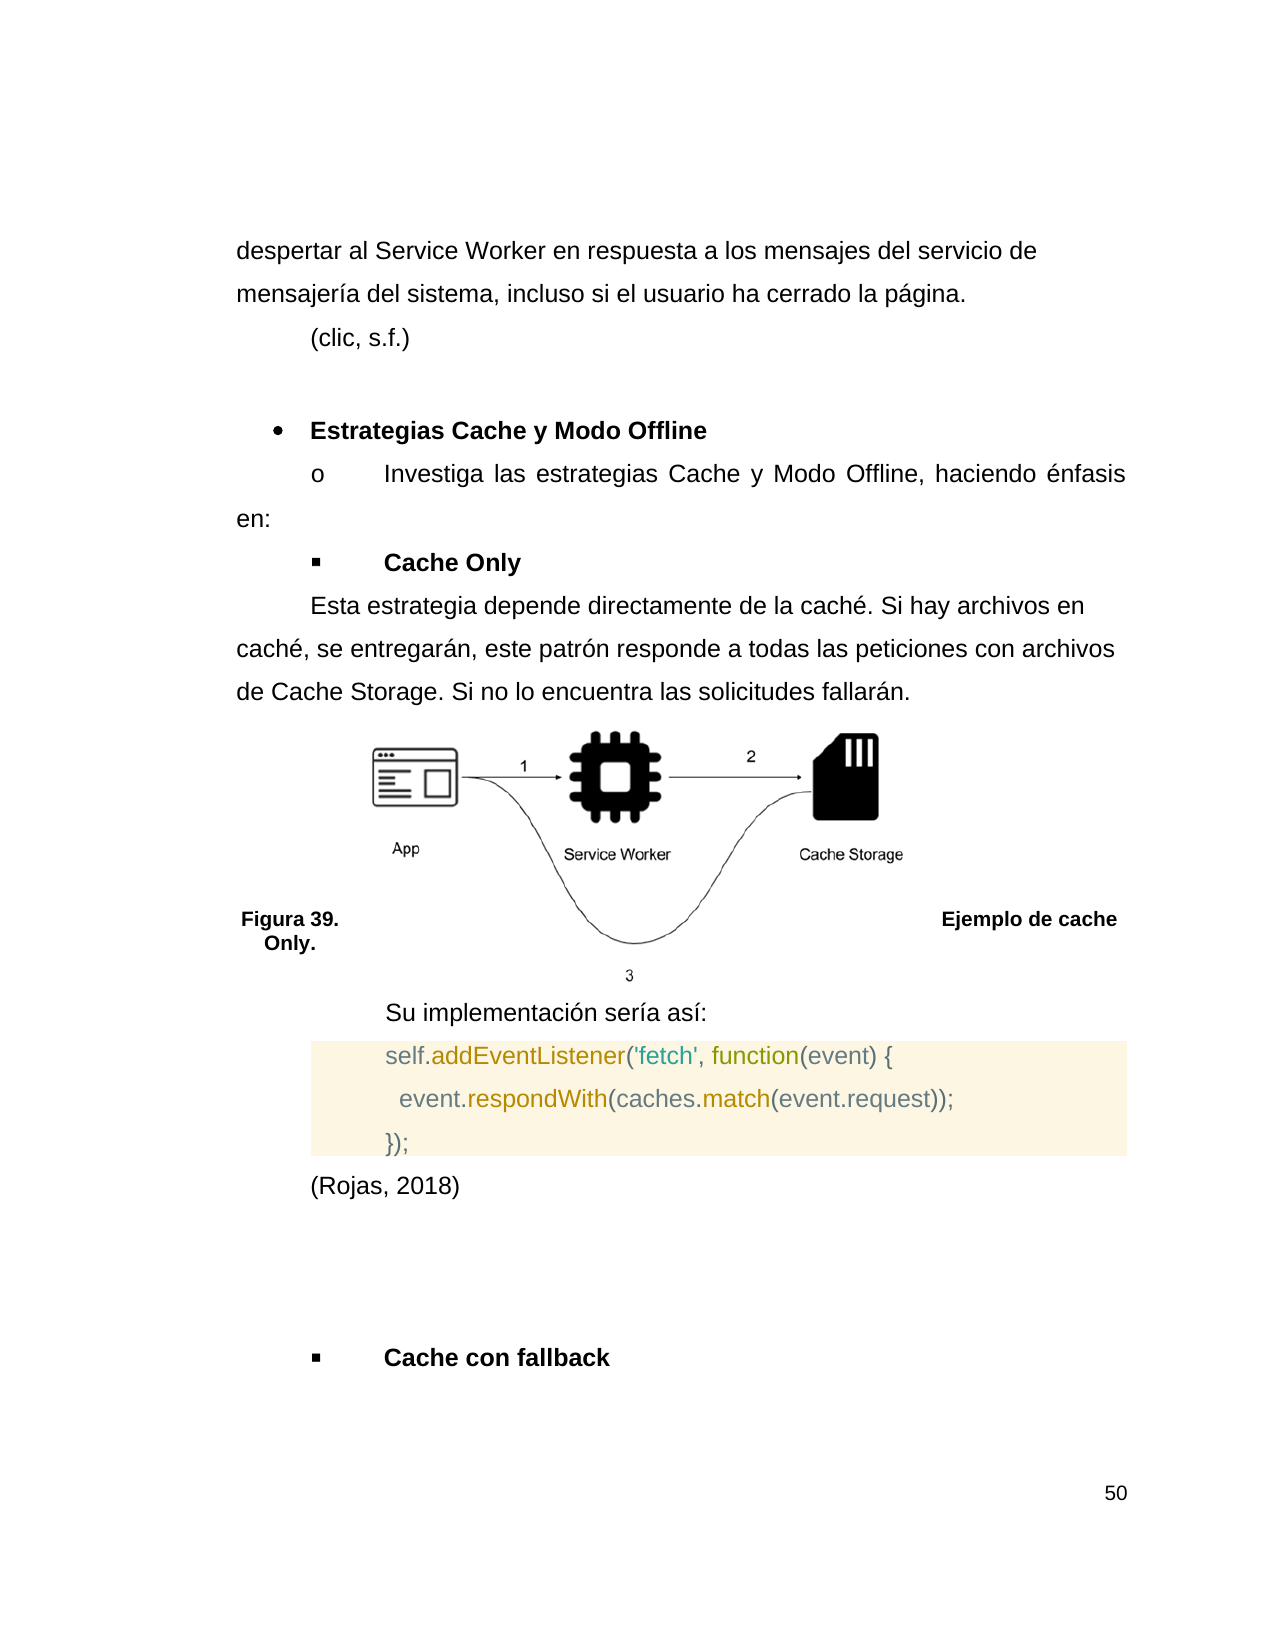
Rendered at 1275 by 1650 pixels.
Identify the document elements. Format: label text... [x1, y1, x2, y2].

list Estrategias Cache y Modo Offline [236, 416, 1127, 445]
list Cache Only [236, 548, 1127, 576]
list Investiga las estrategias Cache y Modo Offline, haciendo énfasis en: [236, 459, 1127, 533]
text self.addEventListener('fetch', function(event) { [311, 1041, 1127, 1070]
text Figura 39. Ejemplo de cache Only. [913, 907, 1127, 955]
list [236, 236, 1127, 308]
text Su implementación sería así: [311, 998, 1127, 1027]
picture [362, 722, 913, 994]
text Figura 39. Ejemplo de cache Only. [236, 907, 362, 955]
text }); [311, 1127, 1127, 1156]
list Cache con fallback [236, 1343, 1127, 1372]
text event.respondWith(caches.match(event.request)); [311, 1084, 1127, 1113]
list Esta estrategia depende directamente de la caché. Si hay archivos en caché, se entregarán, este patrón responde a todas las peticiones con archivos de Cache Storage. Si no lo encuentra las solicitudes fallarán. [236, 591, 1127, 706]
